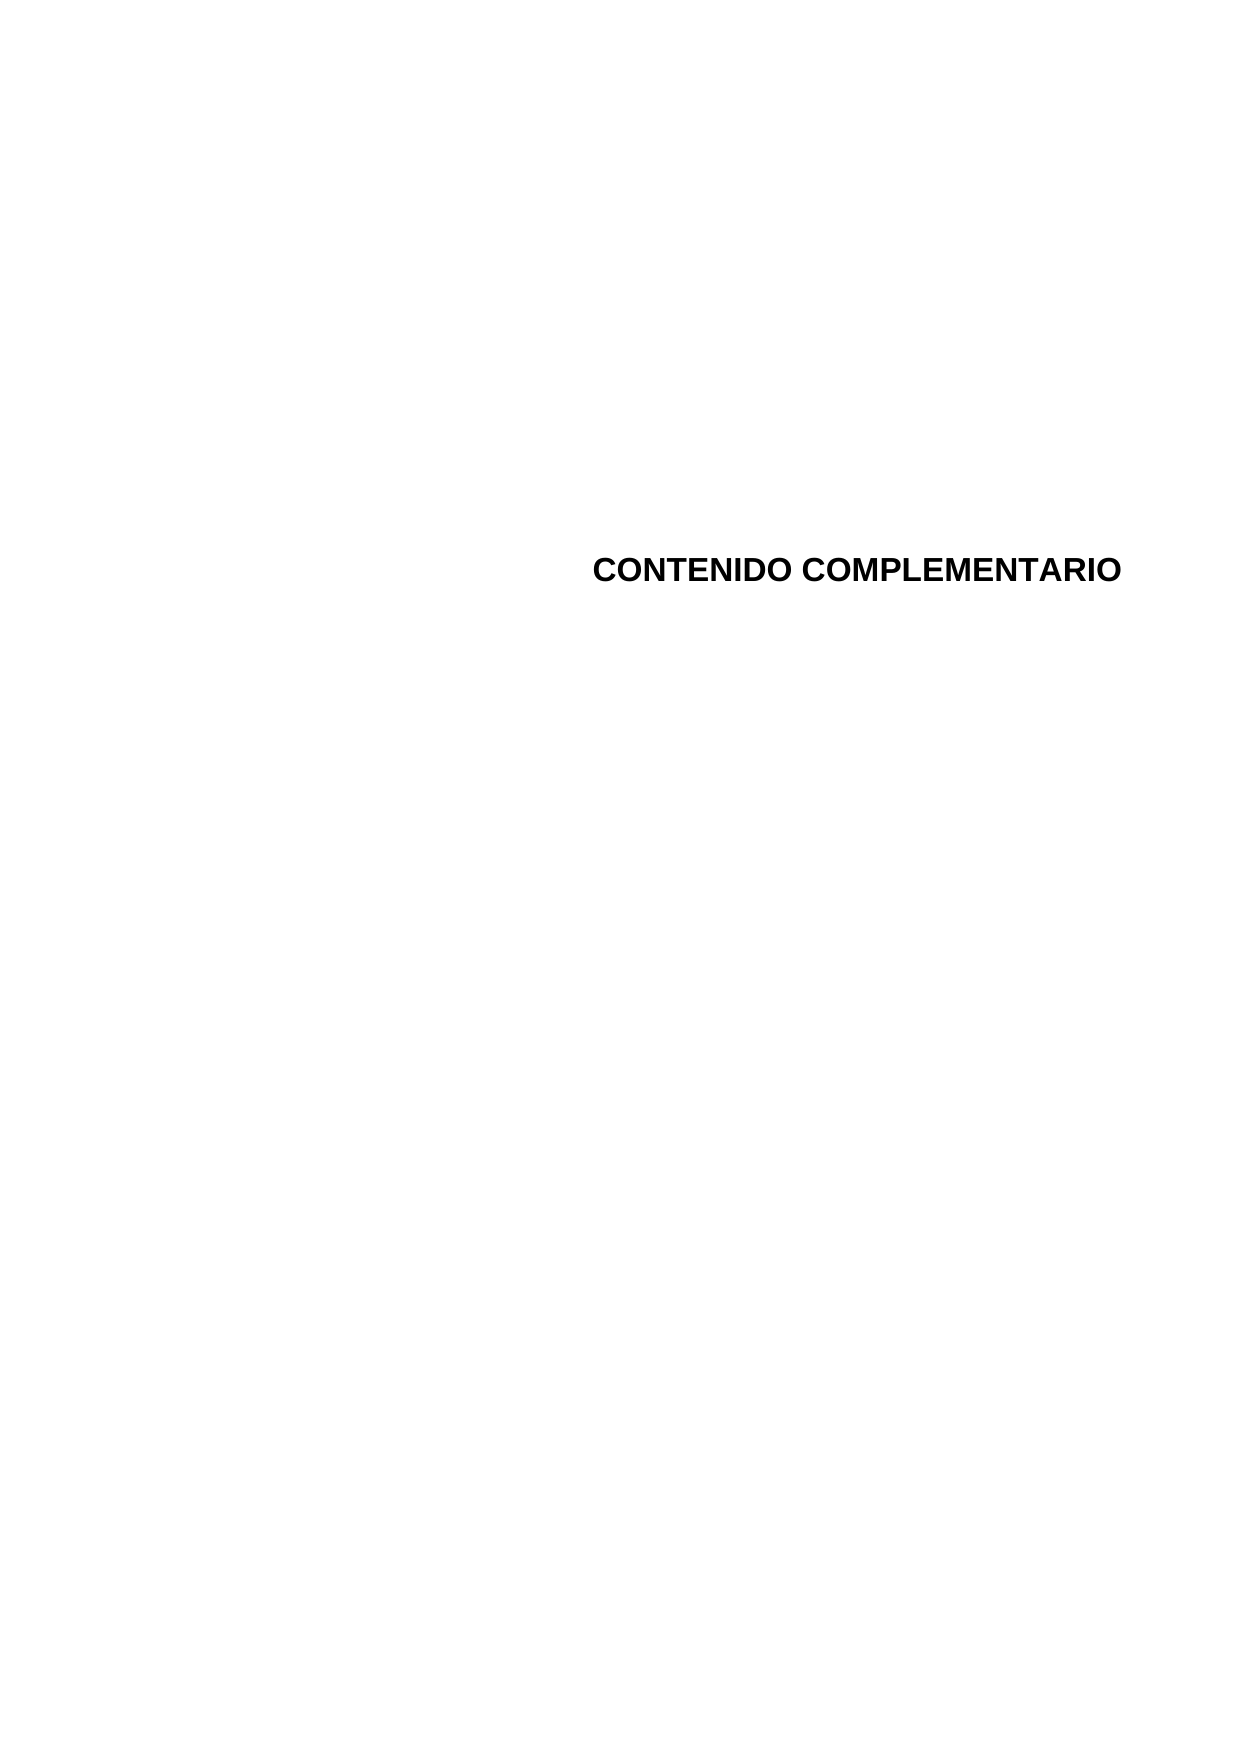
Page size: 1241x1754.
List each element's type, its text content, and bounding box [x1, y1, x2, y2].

subtitle CONTENIDO COMPLEMENTARIO [177, 550, 1122, 588]
